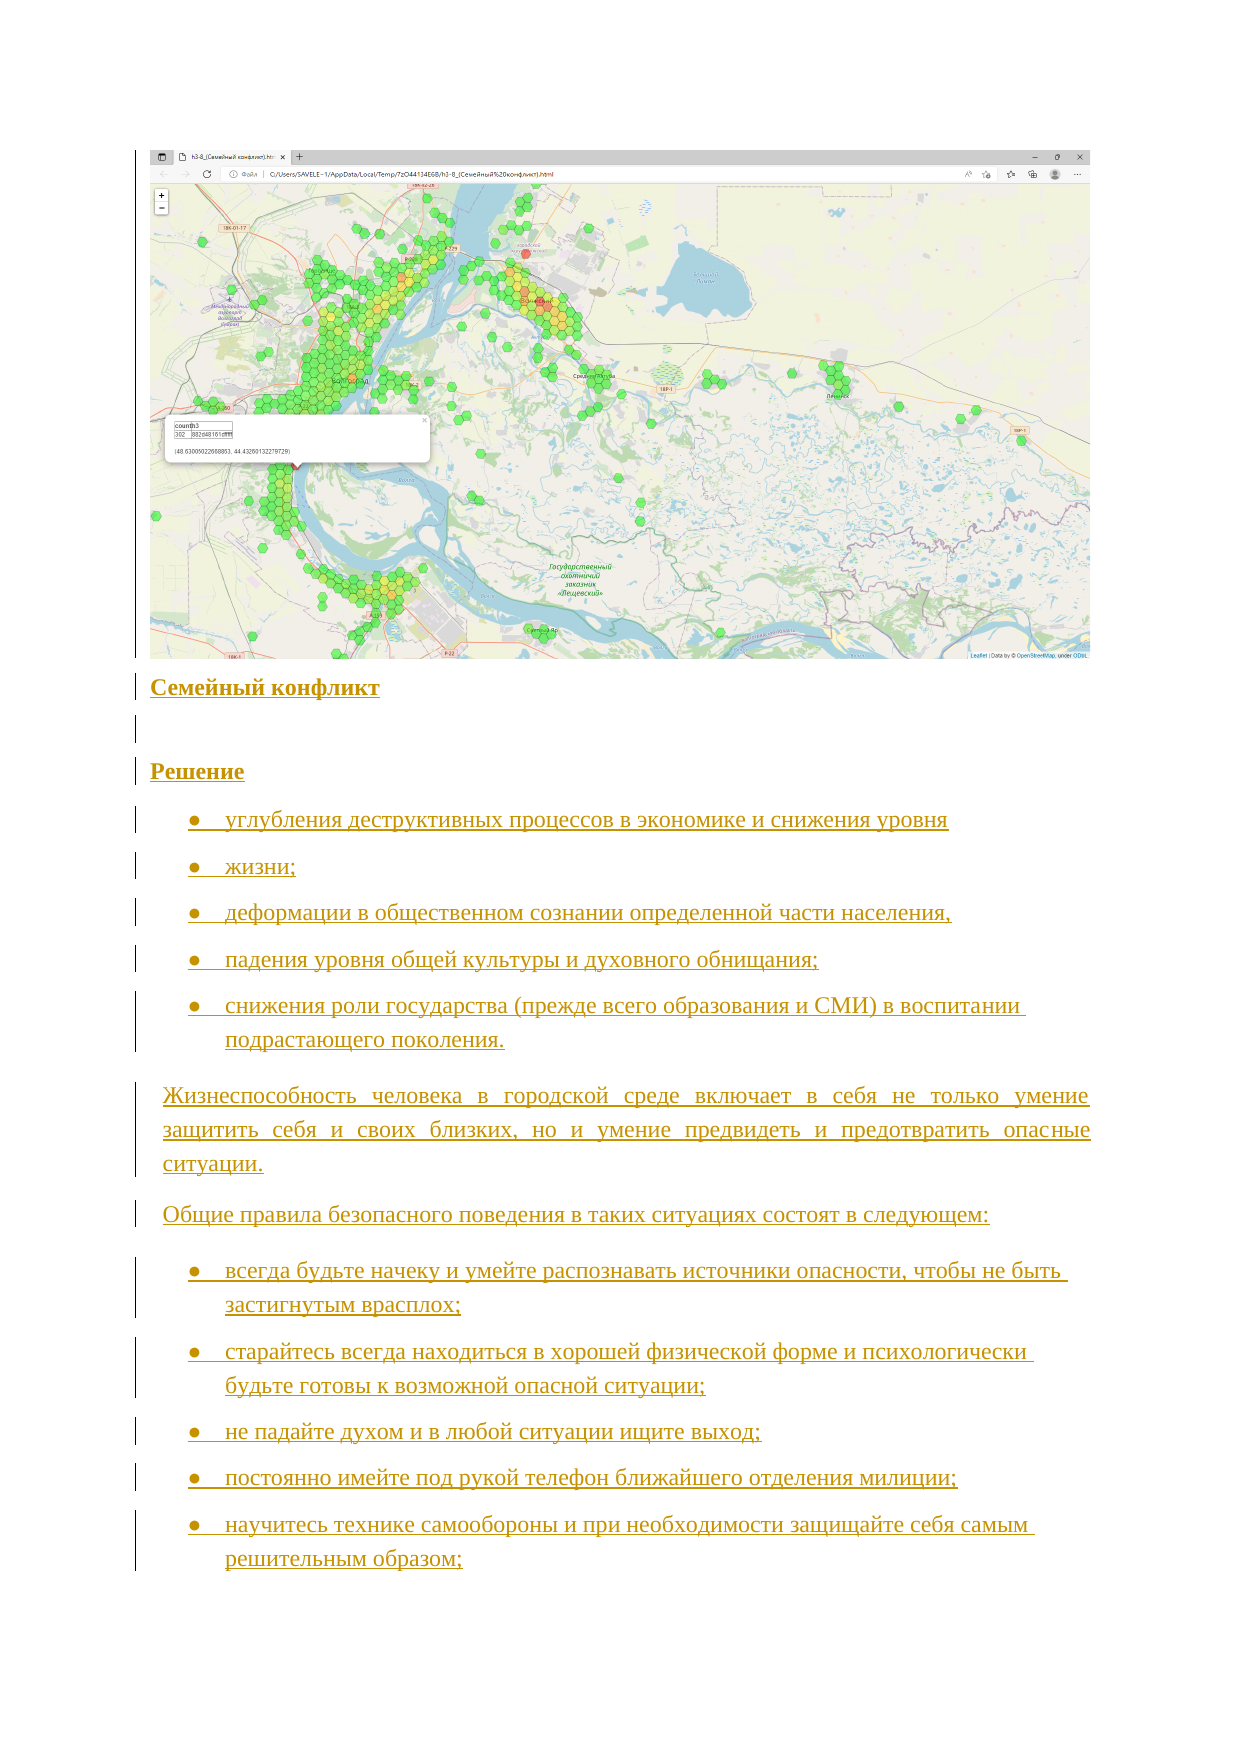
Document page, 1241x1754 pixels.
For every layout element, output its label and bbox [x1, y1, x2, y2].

picture [150, 150, 1091, 659]
